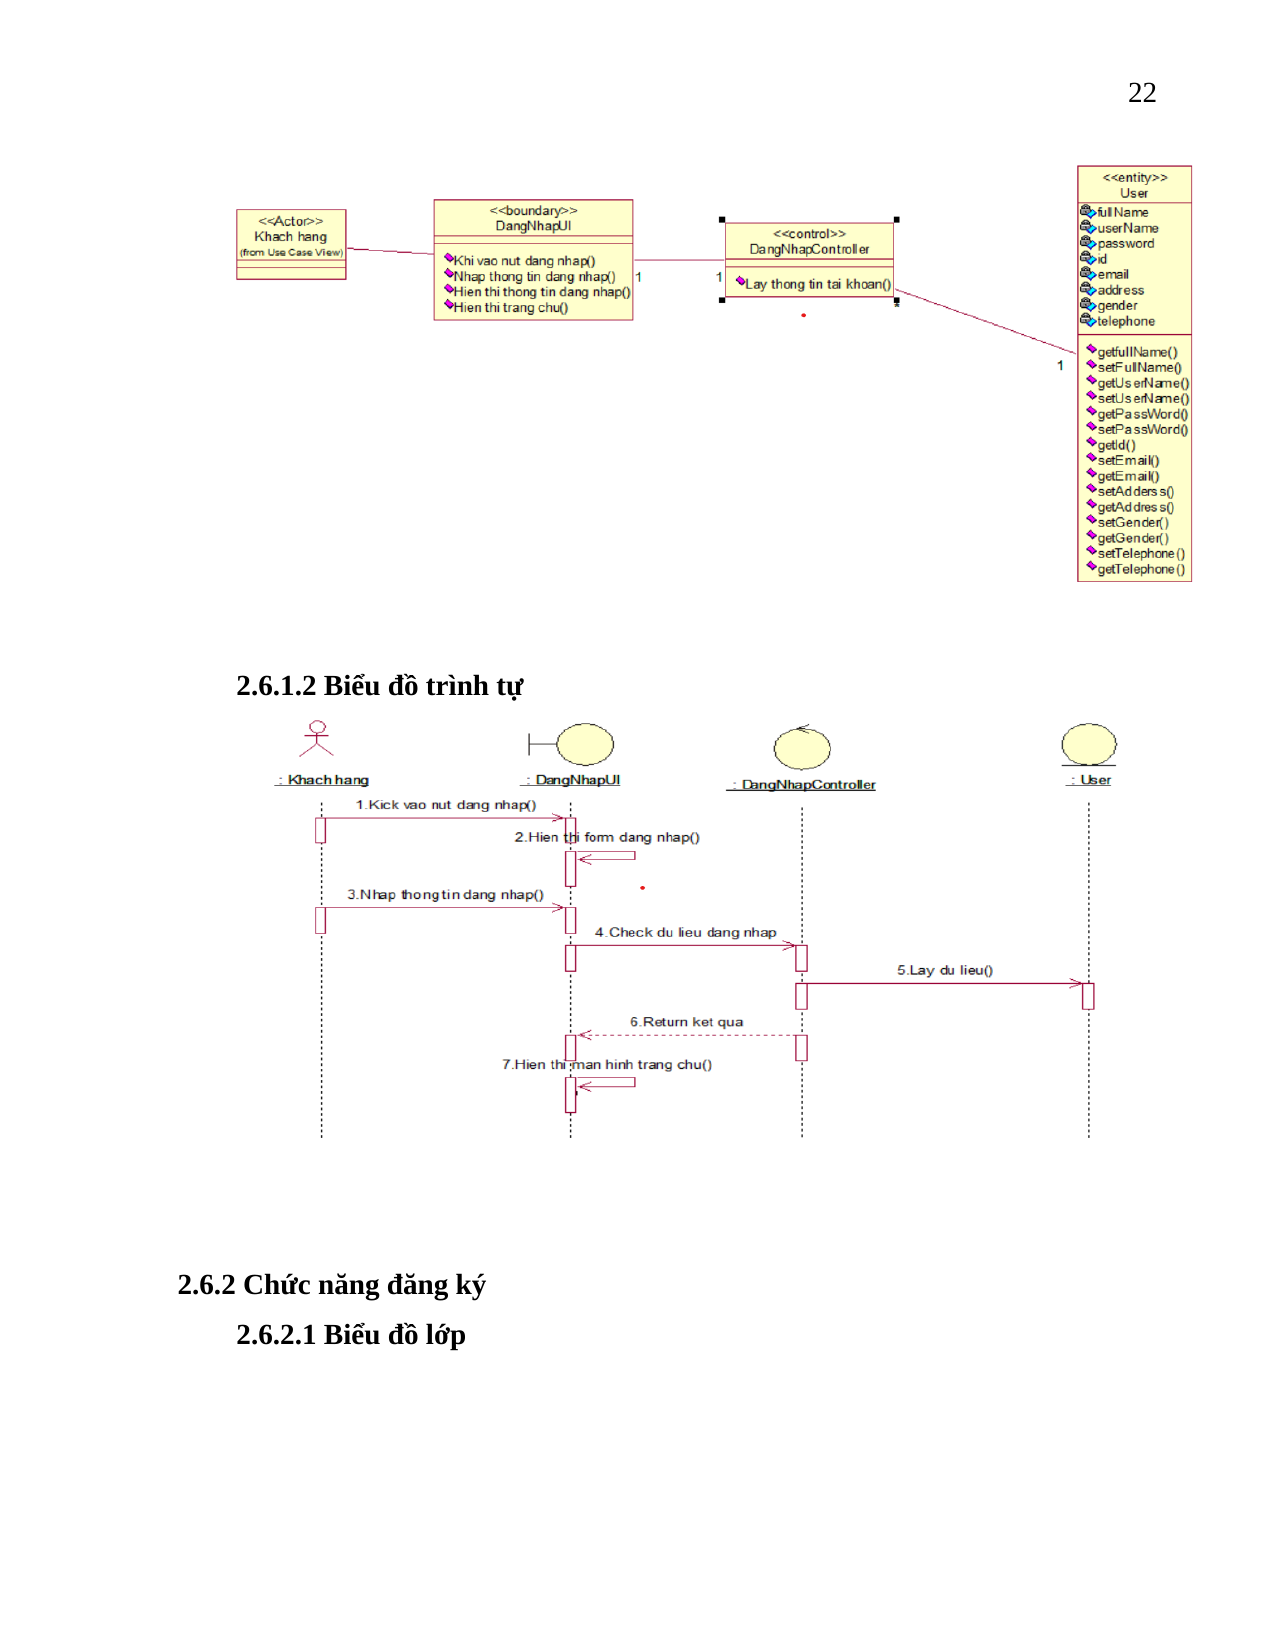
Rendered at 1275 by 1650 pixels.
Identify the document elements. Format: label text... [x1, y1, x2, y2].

text 2.6.2.1 Biểu đồ lớp [177, 1317, 1157, 1351]
picture [236, 147, 1216, 602]
text 2.6.1.2 Biểu đồ trình tự [177, 668, 1157, 702]
picture [236, 718, 1187, 1188]
subtitle 2.6.2 Chức năng đăng ký [177, 1267, 1157, 1301]
